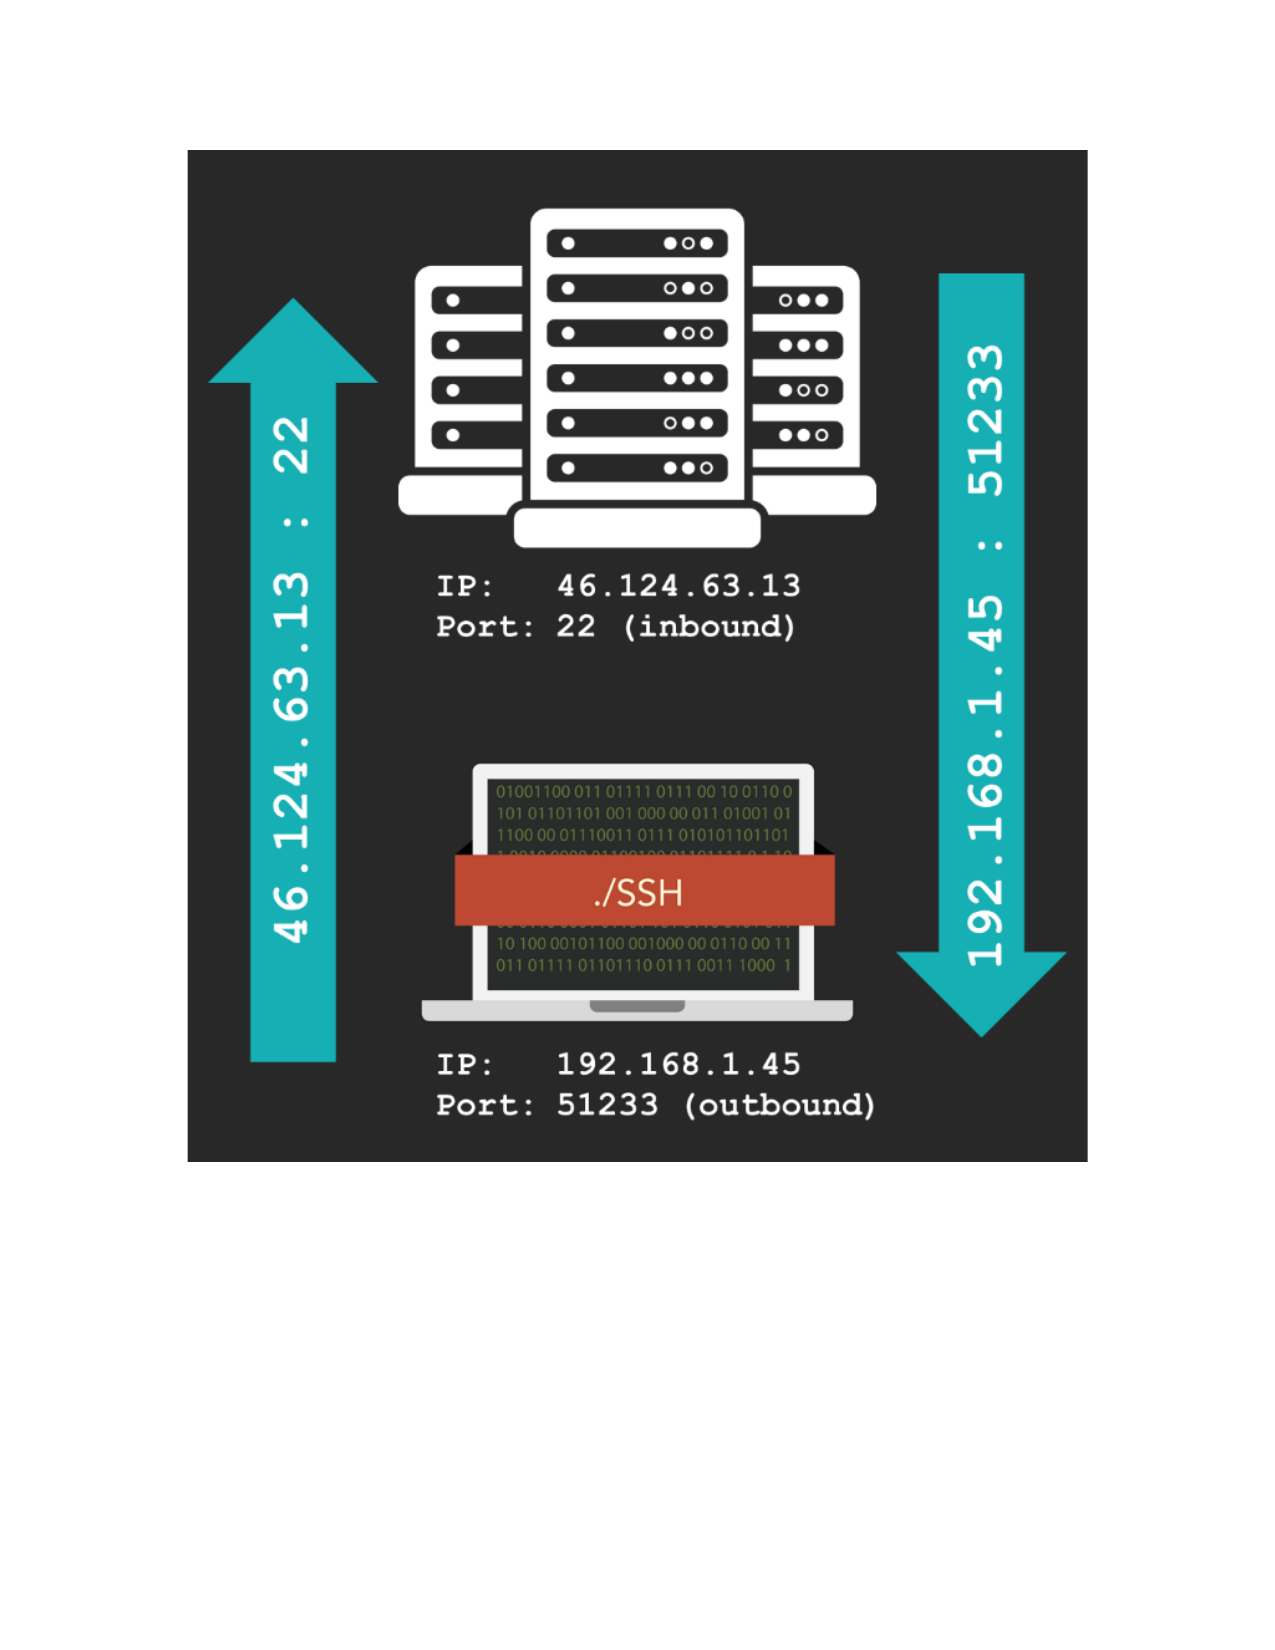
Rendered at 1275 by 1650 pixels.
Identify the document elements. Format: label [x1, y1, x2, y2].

picture [187, 150, 1088, 1162]
